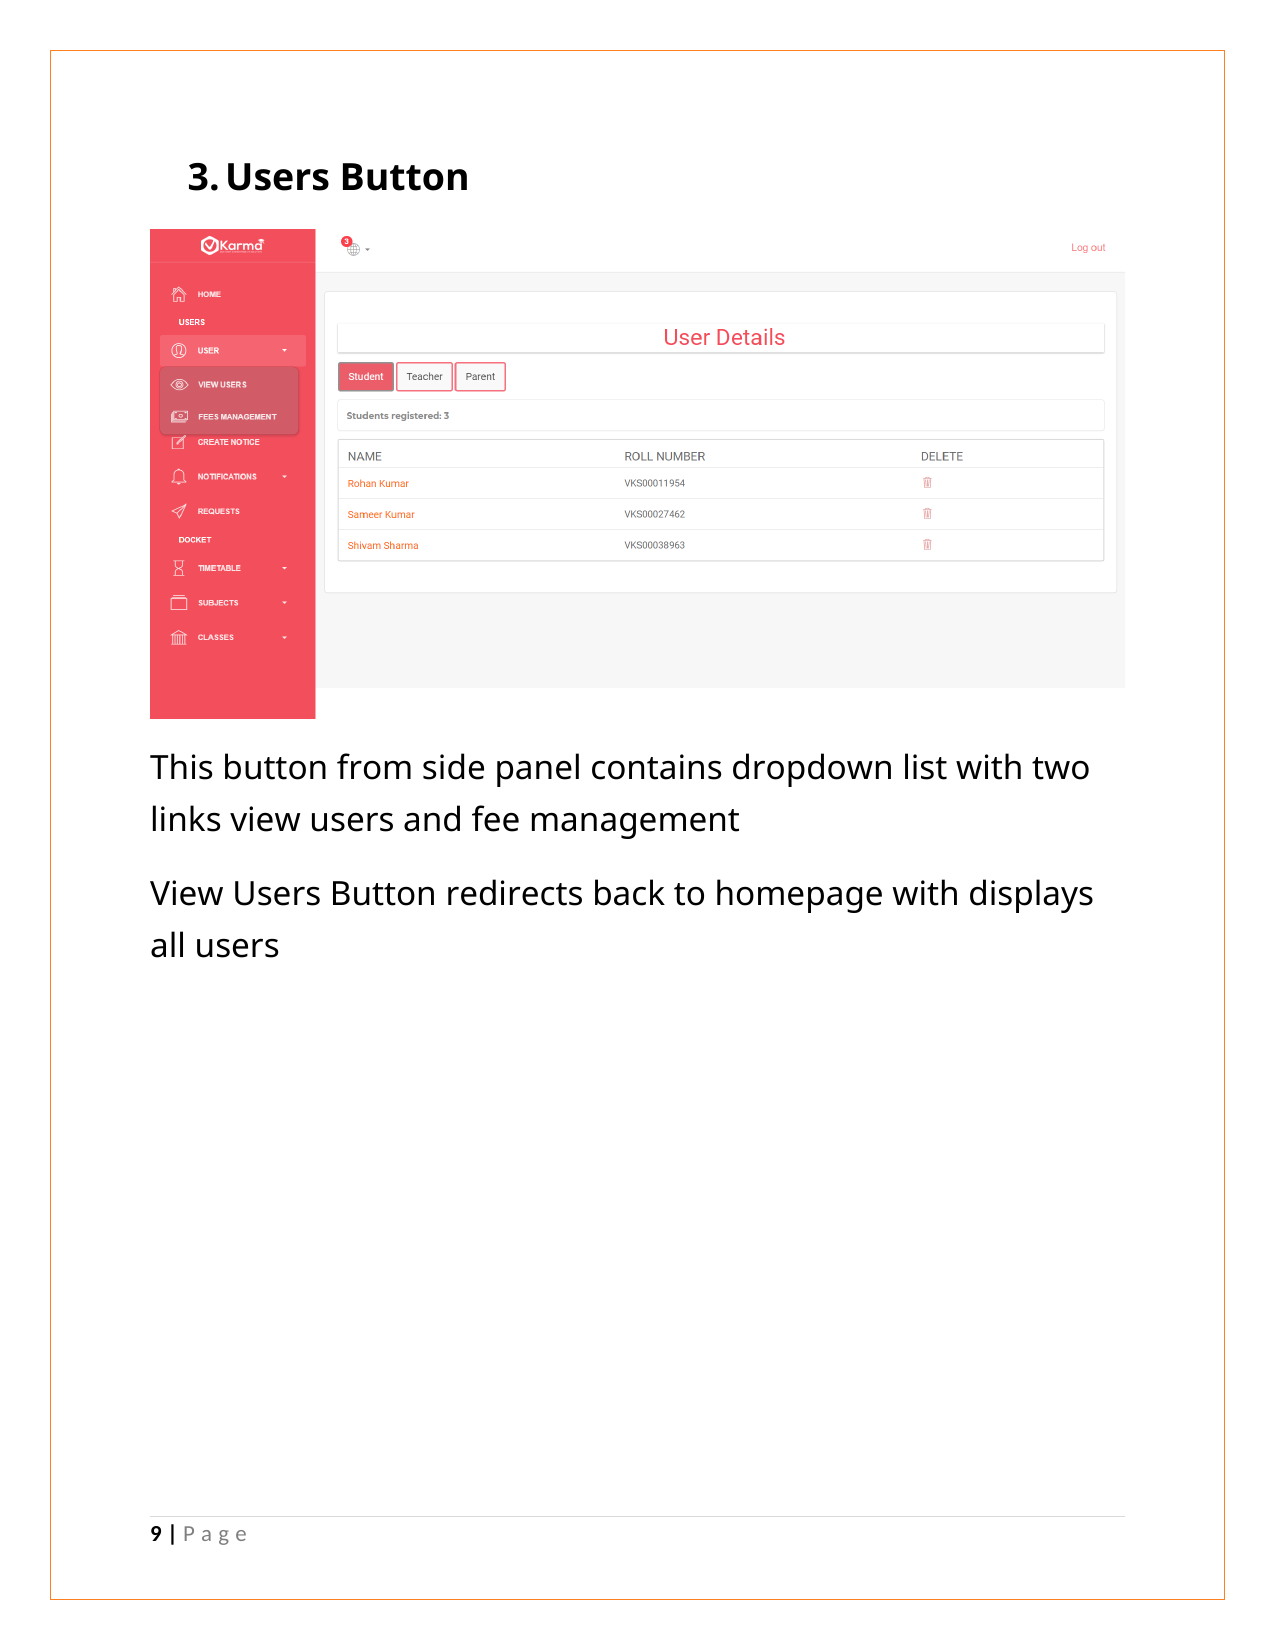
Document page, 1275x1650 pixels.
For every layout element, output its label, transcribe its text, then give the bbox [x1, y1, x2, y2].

text View Users Button redirects back to homepage with displays all users [150, 869, 1125, 967]
picture [150, 229, 1125, 719]
list Users Button [187, 150, 1125, 201]
text This button from side panel contains dropdown list with two links view users and fee management [150, 744, 1125, 842]
